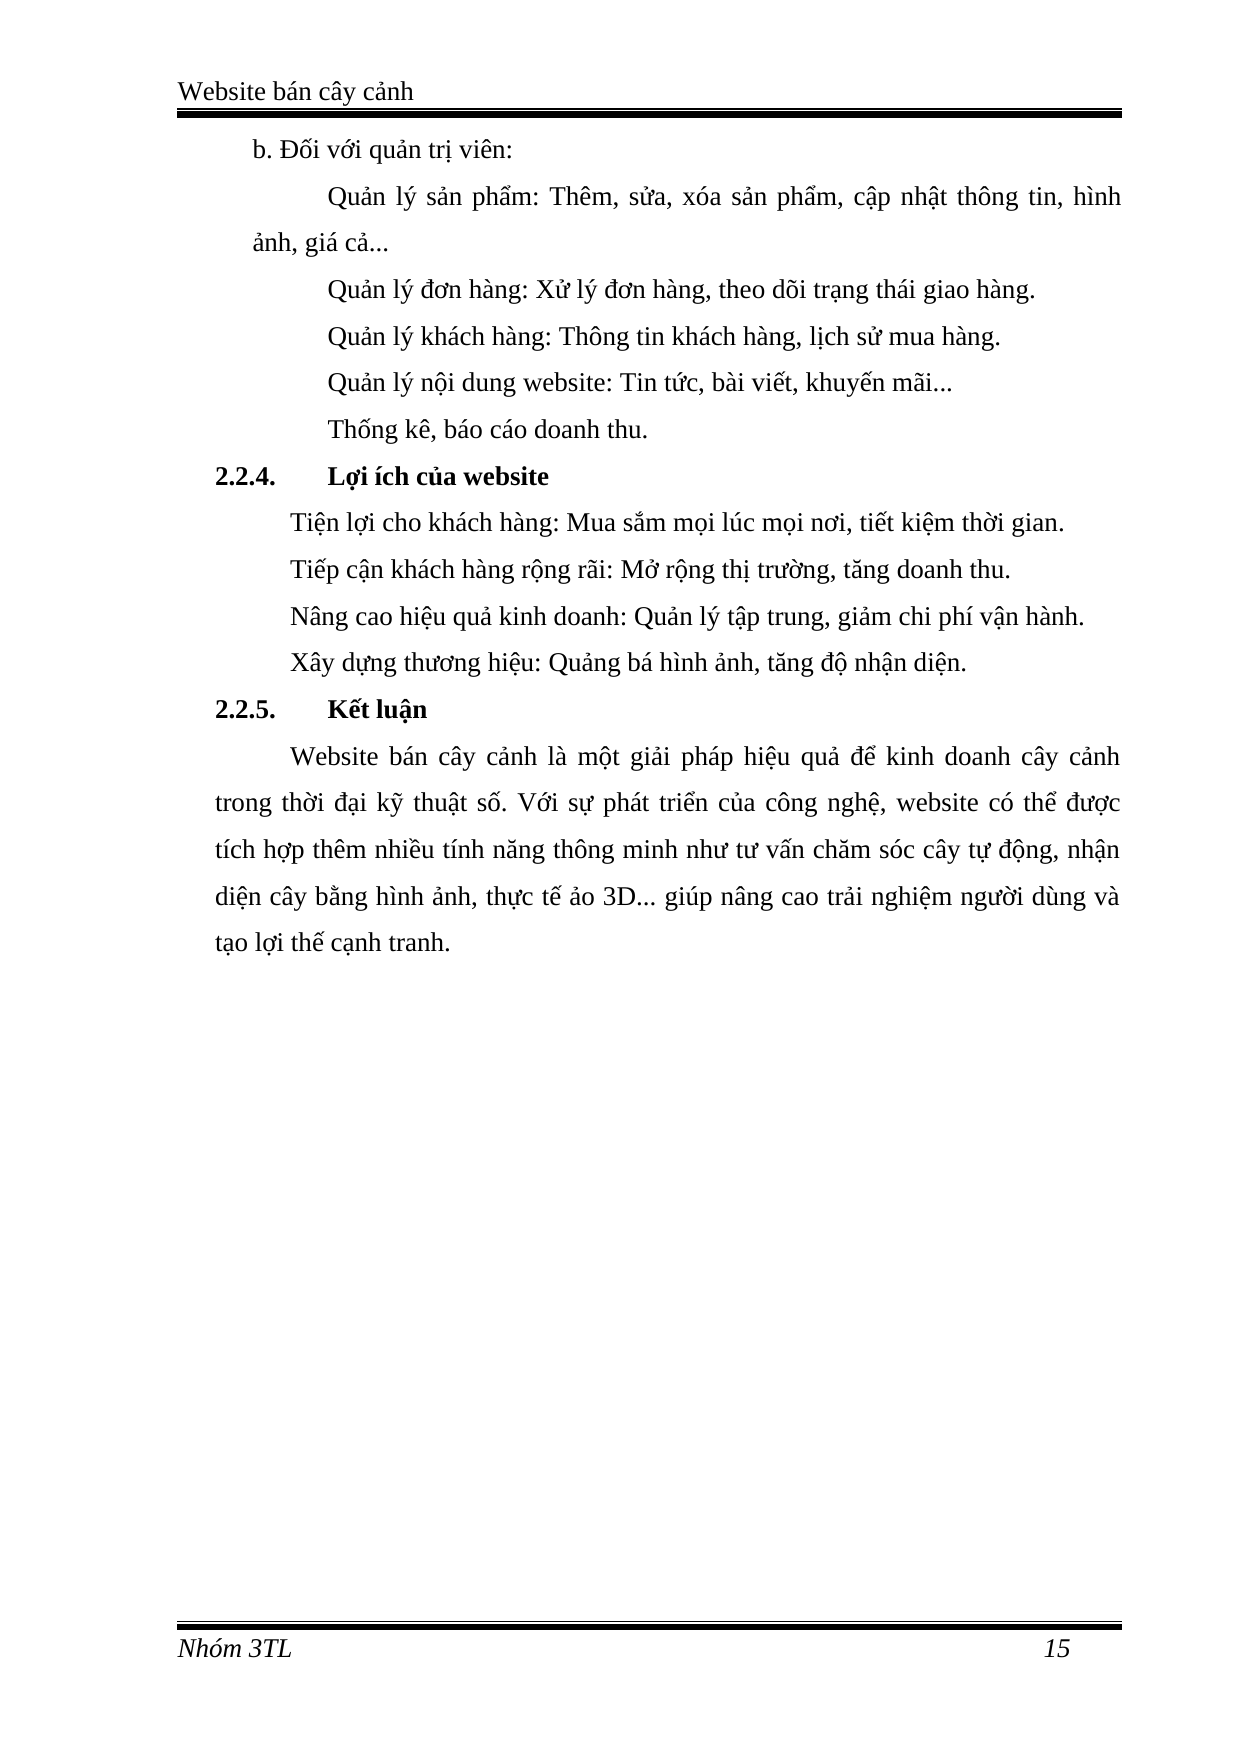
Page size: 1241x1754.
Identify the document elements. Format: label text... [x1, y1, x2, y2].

list Nâng cao hiệu quả kinh doanh: Quản lý tập trung, giảm chi phí vận hành. [252, 600, 1122, 631]
list Quản lý sản phẩm: Thêm, sửa, xóa sản phẩm, cập nhật thông tin, hình ảnh, giá cả... [252, 180, 1122, 258]
list b. Đối với quản trị viên: [252, 133, 1122, 164]
text Tiện lợi cho khách hàng: Mua sắm mọi lúc mọi nơi, tiết kiệm thời gian. [215, 506, 1122, 538]
list Thống kê, báo cáo doanh thu. [252, 413, 1122, 444]
text Website bán cây cảnh là một giải pháp hiệu quả để kinh doanh cây cảnh trong thời đại kỹ thuật số. Với sự phát triển của công nghệ, website có thể được tích hợp thêm nhiều tính năng thông minh như tư vấn chăm sóc cây tự động, nhận diện cây bằng hình ảnh, thực tế ảo 3D... giúp nâng cao trải nghiệm người dùng và tạo lợi thế cạnh tranh. [215, 740, 1122, 958]
list Quản lý đơn hàng: Xử lý đơn hàng, theo dõi trạng thái giao hàng. [252, 273, 1122, 304]
list Quản lý khách hàng: Thông tin khách hàng, lịch sử mua hàng. [252, 320, 1122, 351]
subtitle Kết luận [215, 693, 1122, 724]
text Tiếp cận khách hàng rộng rãi: Mở rộng thị trường, tăng doanh thu. [215, 553, 1122, 584]
text Xây dựng thương hiệu: Quảng bá hình ảnh, tăng độ nhận diện. [215, 646, 1122, 678]
list Quản lý nội dung website: Tin tức, bài viết, khuyến mãi... [252, 366, 1122, 398]
subtitle Lợi ích của website [215, 460, 1122, 491]
